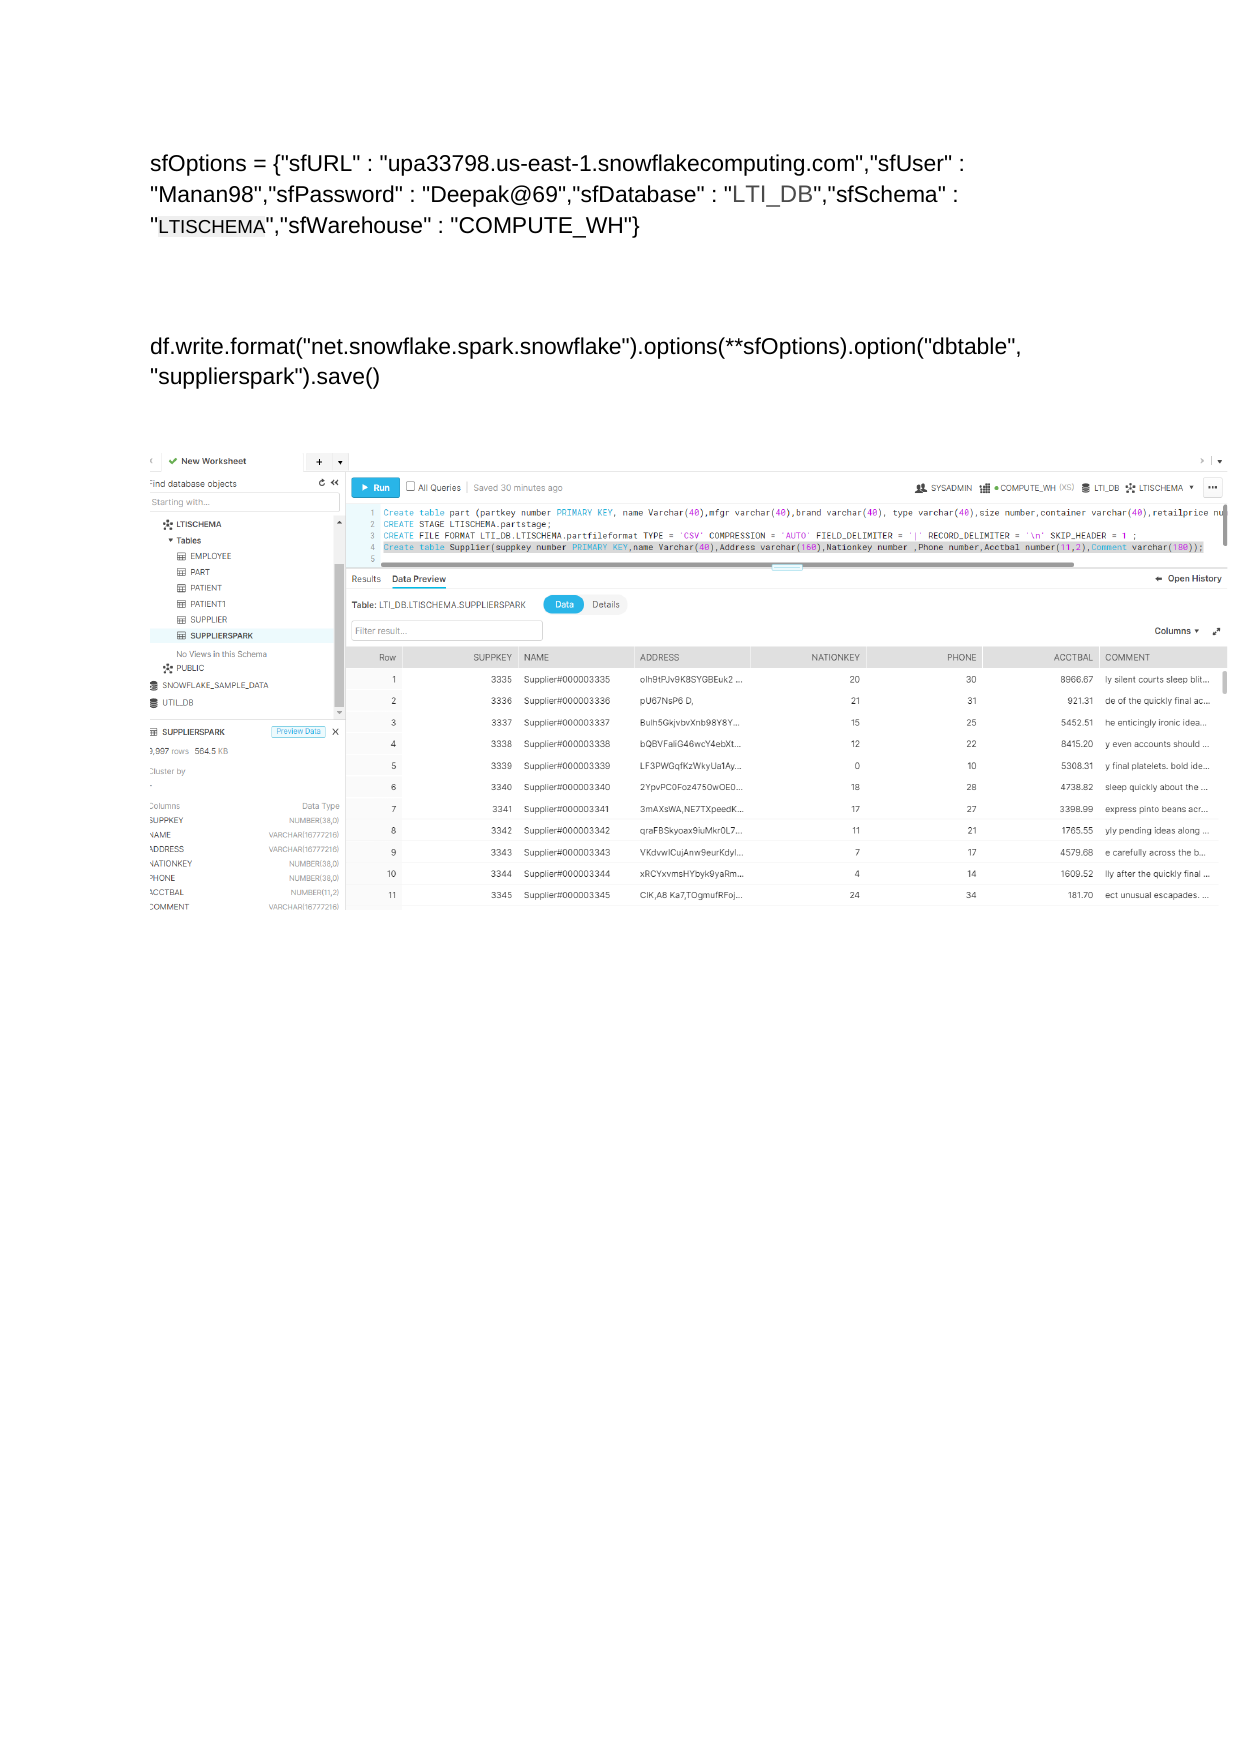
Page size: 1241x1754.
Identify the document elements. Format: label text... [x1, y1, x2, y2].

picture [150, 453, 1228, 910]
text df.write.format("net.snowflake.spark.snowflake").options(**sfOptions).option("dbtable", "supplierspark").save() [150, 333, 1090, 389]
text sfOptions = {"sfURL" : "upa33798.us-east-1.snowflakecomputing.com","sfUser" : "Manan98","sfPassword" : "Deepak@69","sfDatabase" : "LTI_DB","sfSchema" : "LTISCHEMA","sfWarehouse" : "COMPUTE_WH"} [150, 150, 1090, 238]
